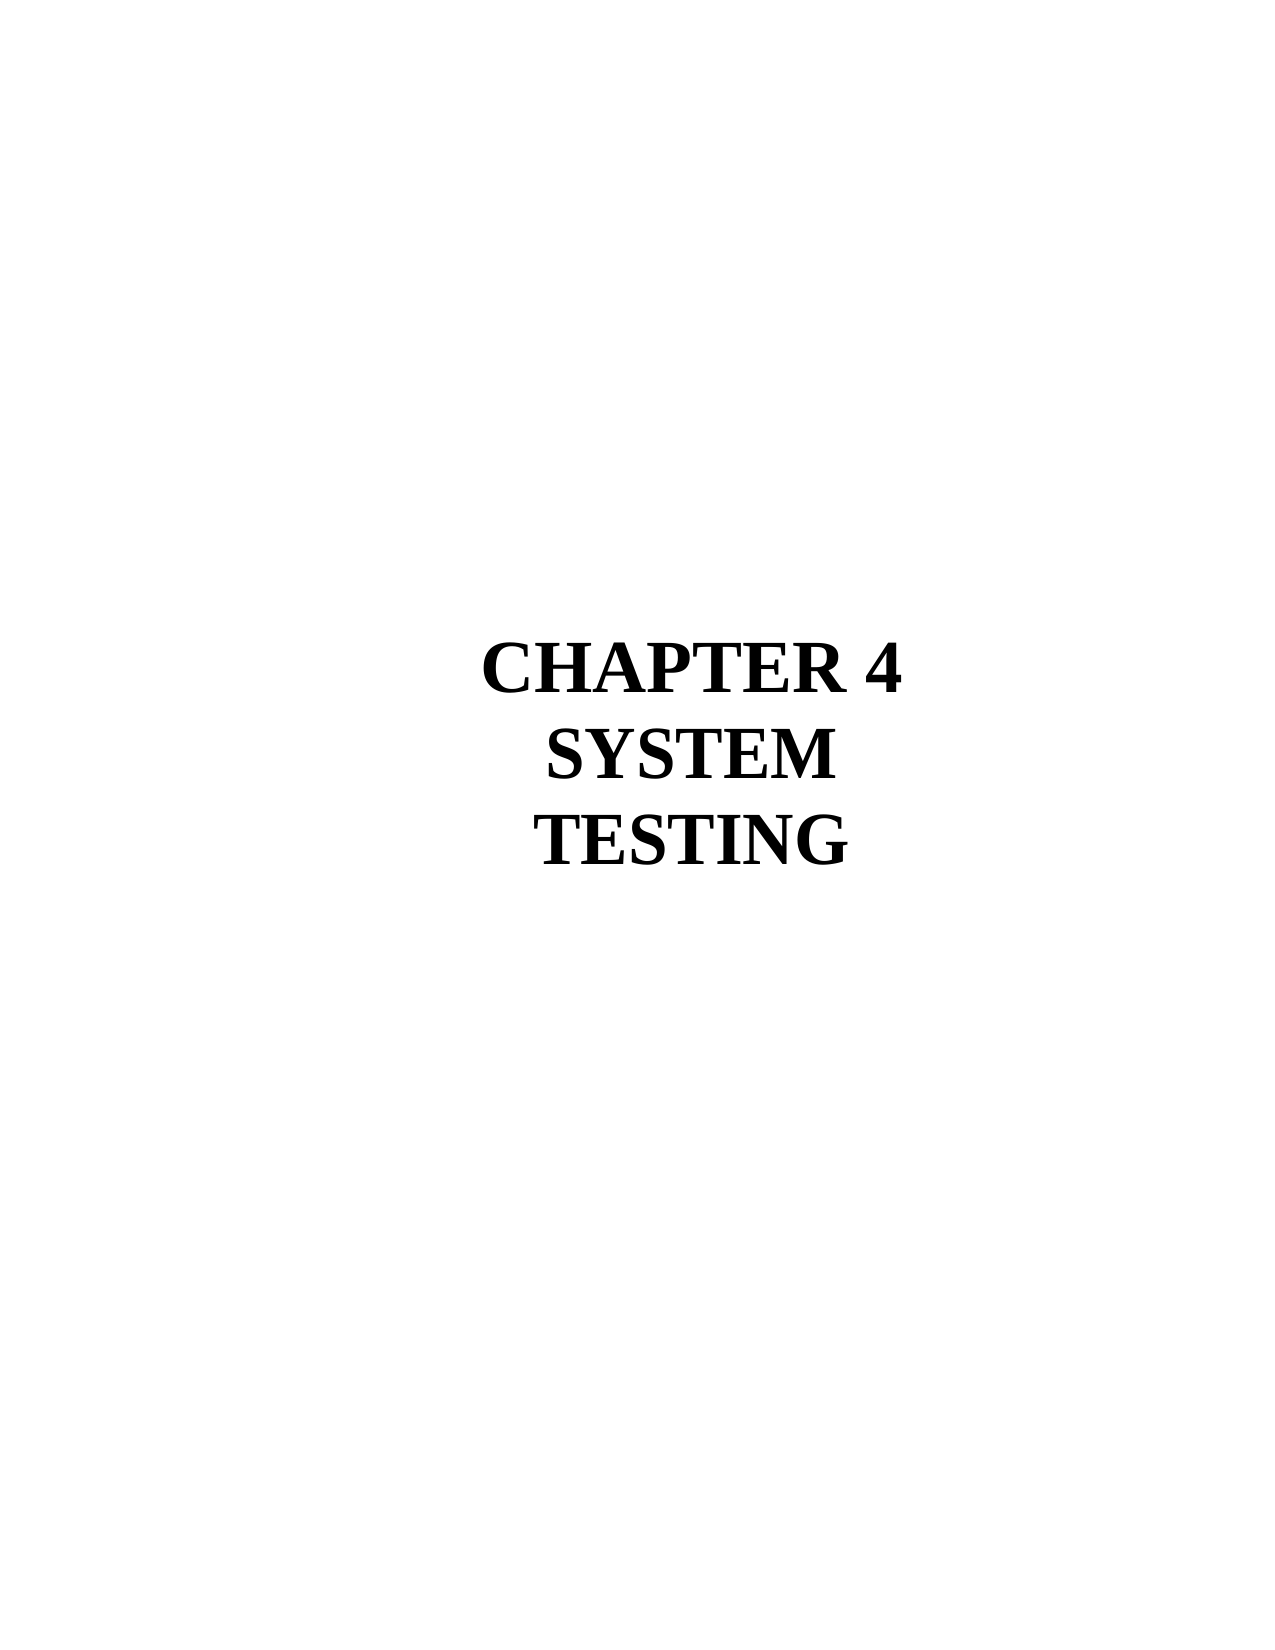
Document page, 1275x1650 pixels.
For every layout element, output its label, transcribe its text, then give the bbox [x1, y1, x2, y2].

subtitle CHAPTER 4 SYSTEM TESTING [396, 622, 987, 881]
